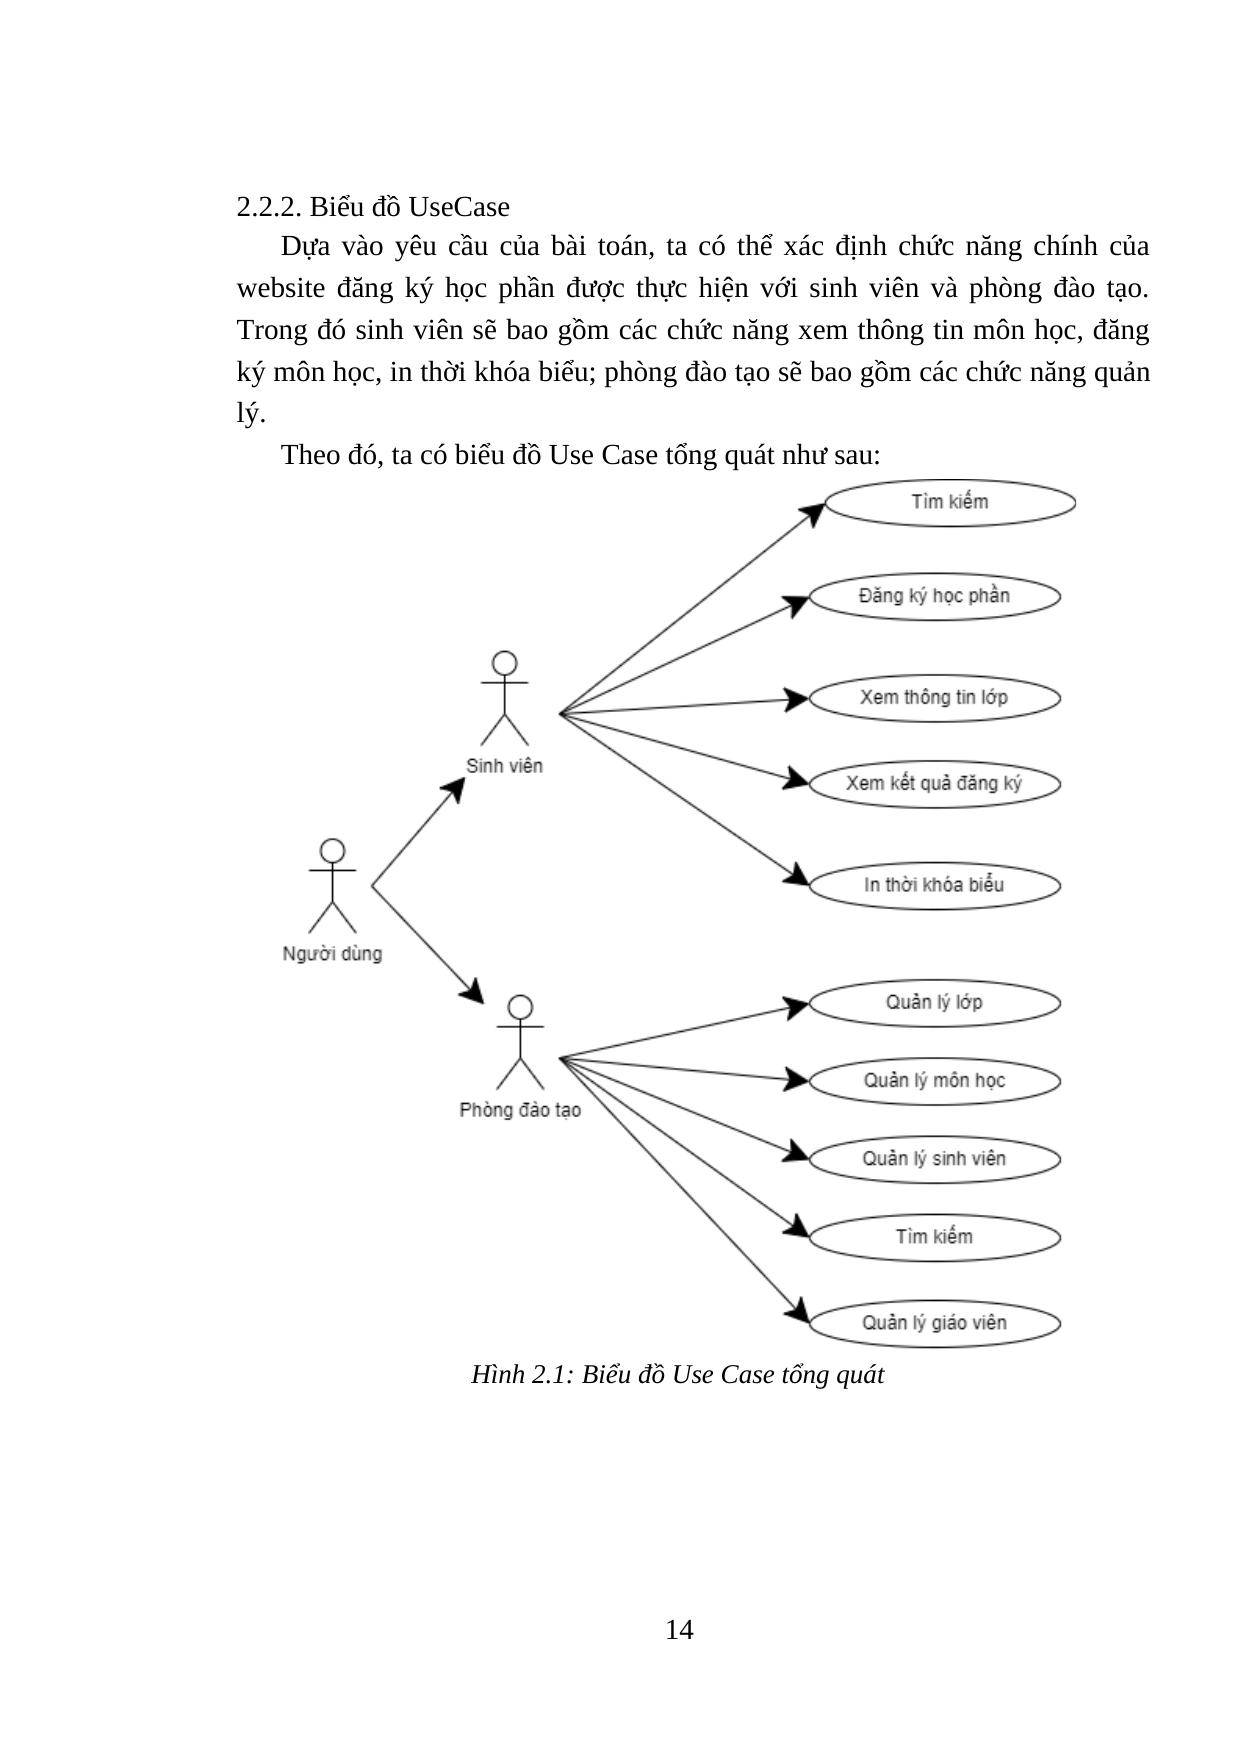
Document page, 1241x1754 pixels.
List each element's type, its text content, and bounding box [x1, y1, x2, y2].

text Dựa vào yêu cầu của bài toán, ta có thể xác định chức năng chính của website đăng ký học phần được thực hiện với sinh viên và phòng đào tạo. Trong đó sinh viên sẽ bao gồm các chức năng xem thông tin môn học, đăng ký môn học, in thời khóa biểu; phòng đào tạo sẽ bao gồm các chức năng quản lý. [236, 228, 1152, 429]
picture [282, 479, 1077, 1350]
text Biểu đồ UseCase [207, 189, 1152, 223]
text Theo đó, ta có biểu đồ Use Case tổng quát như sau: [236, 437, 1152, 471]
text Hình 2.1: Biểu đồ Use Case tổng quát [207, 1358, 1152, 1389]
